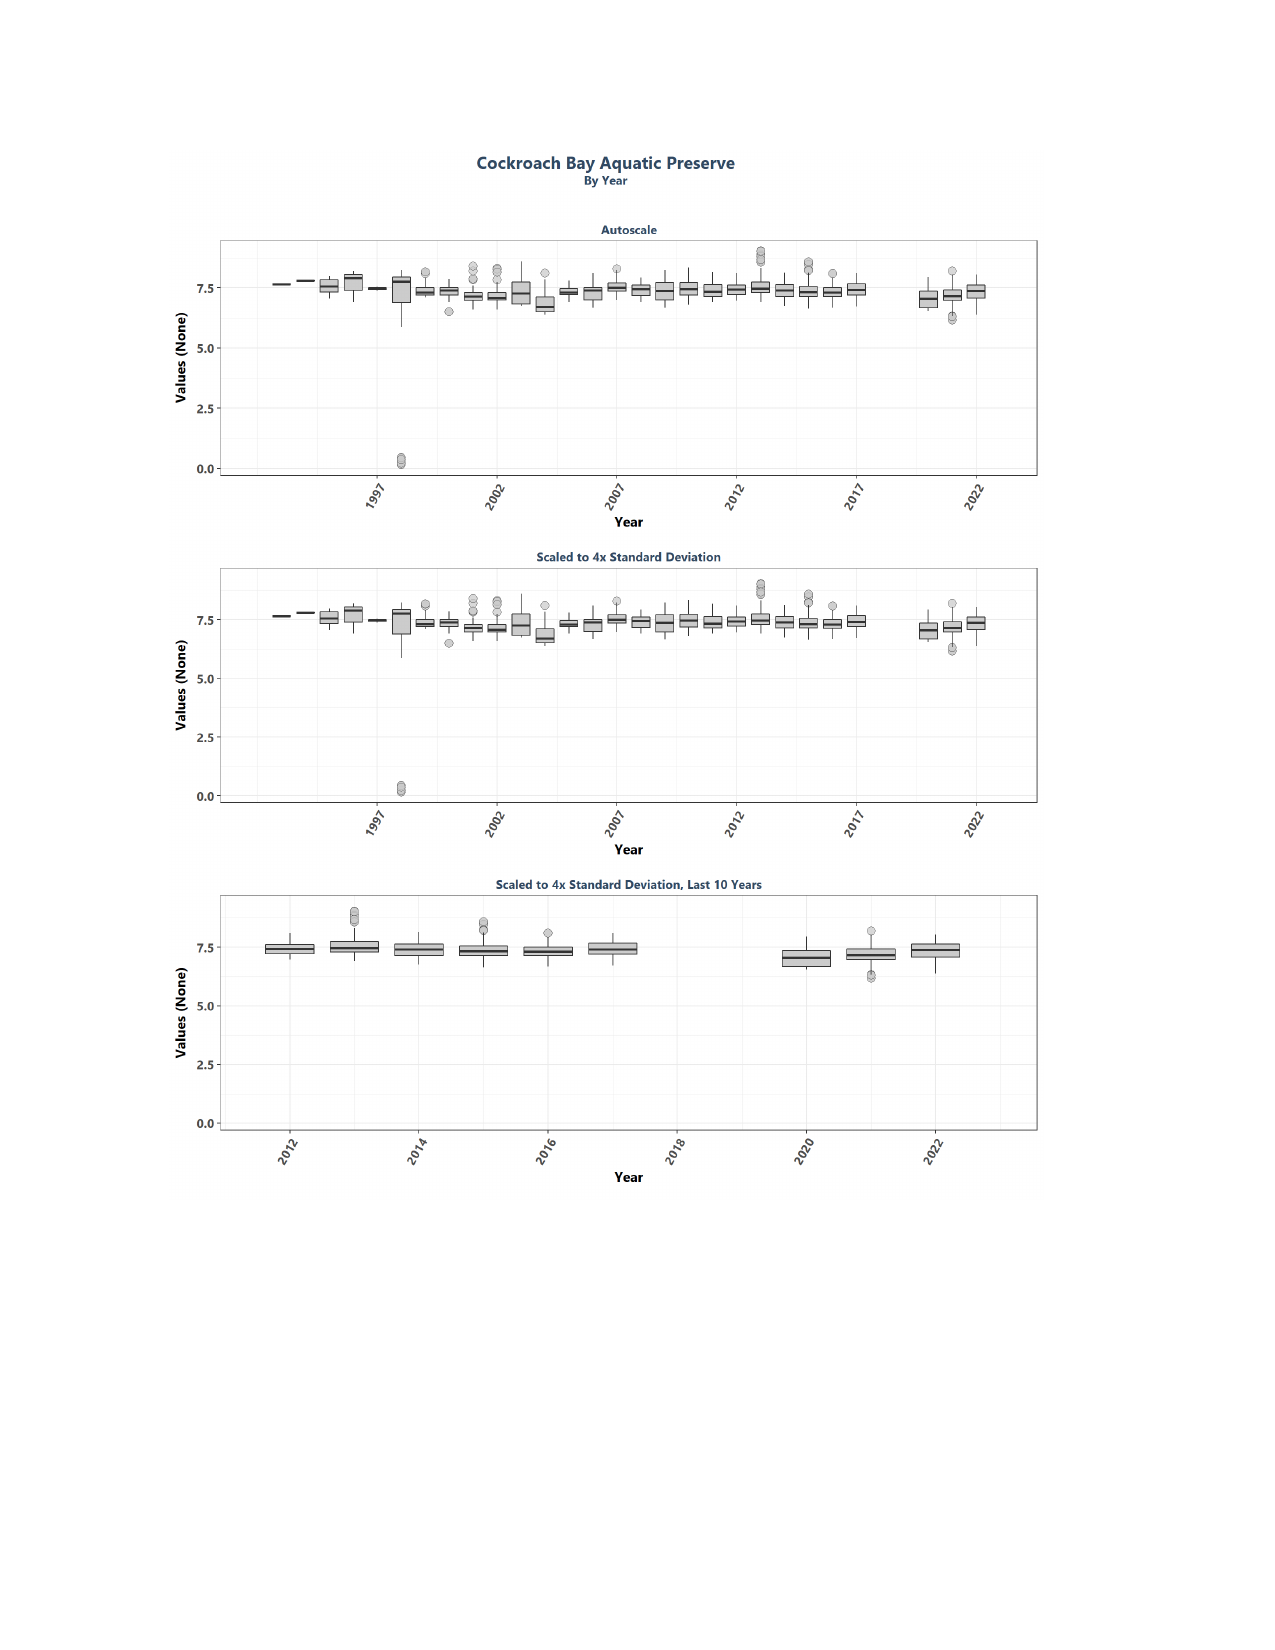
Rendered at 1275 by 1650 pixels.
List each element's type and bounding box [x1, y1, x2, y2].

picture [168, 150, 1044, 1200]
